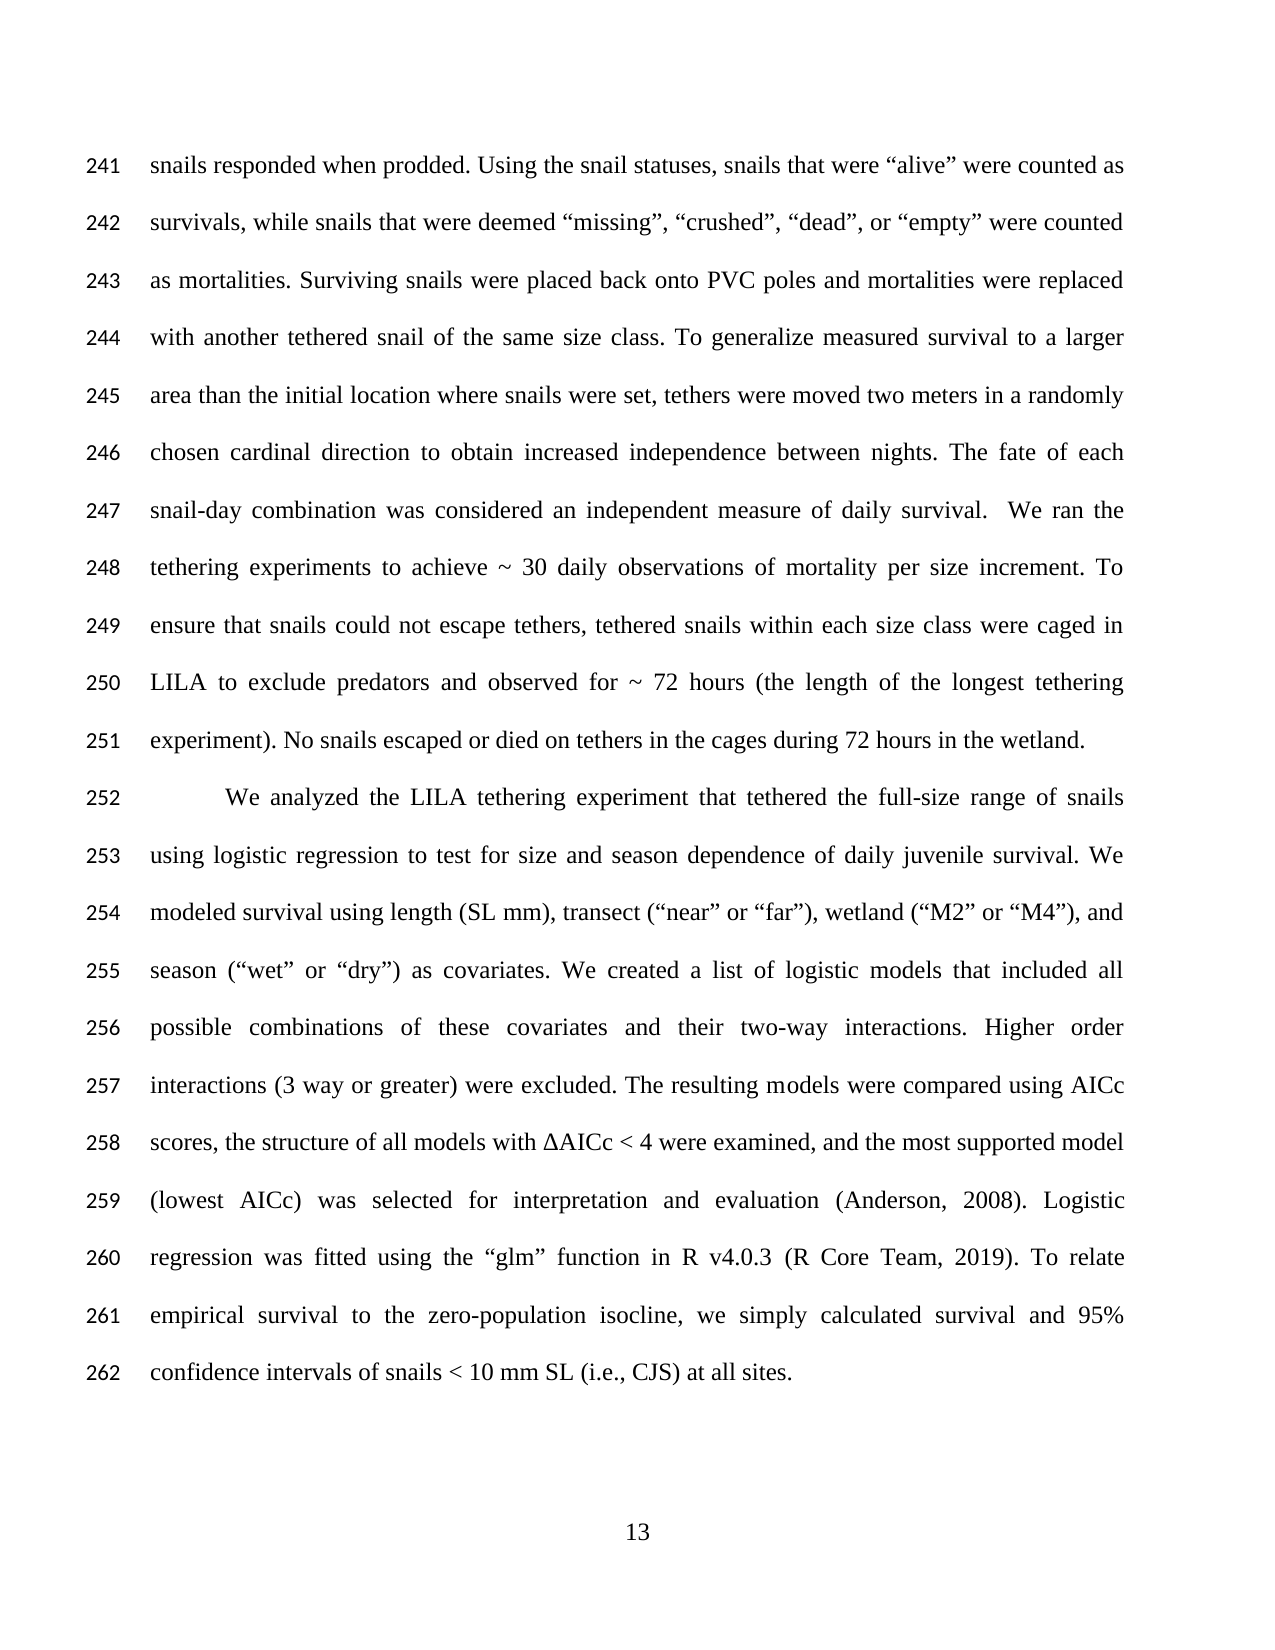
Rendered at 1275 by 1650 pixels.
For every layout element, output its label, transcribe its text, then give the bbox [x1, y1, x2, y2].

text We analyzed the LILA tethering experiment that tethered the full-size range of snails using logistic regression to test for size and season dependence of daily juvenile survival. We modeled survival using length (SL mm), transect (“near” or “far”), wetland (“M2” or “M4”), and season (“wet” or “dry”) as covariates. We created a list of logistic models that included all possible combinations of these covariates and their two-way interactions. Higher order interactions (3 way or greater) were excluded. The resulting models were compared using AICc scores, the structure of all models with ΔAICc < 4 were examined, and the most supported model (lowest AICc) was selected for interpretation and evaluation (Anderson, 2008). Logistic regression was fitted using the “glm” function in R v4.0.3 (R Core Team, 2019). To relate empirical survival to the zero-population isocline, we simply calculated survival and 95% confidence intervals of snails < 10 mm SL (i.e., CJS) at all sites. [150, 782, 1125, 1128]
text We analyzed the LILA tethering experiment that tethered the full-size range of snails using logistic regression to test for size and season dependence of daily juvenile survival. We modeled survival using length (SL mm), transect (“near” or “far”), wetland (“M2” or “M4”), and season (“wet” or “dry”) as covariates. We created a list of logistic models that included all possible combinations of these covariates and their two-way interactions. Higher order interactions (3 way or greater) were excluded. The resulting models were compared using AICc scores, the structure of all models with ΔAICc < 4 were examined, and the most supported model (lowest AICc) was selected for interpretation and evaluation (Anderson, 2008). Logistic regression was fitted using the “glm” function in R v4.0.3 (R Core Team, 2019). To relate empirical survival to the zero-population isocline, we simply calculated survival and 95% confidence intervals of snails < 10 mm SL (i.e., CJS) at all sites. [150, 1156, 1125, 1386]
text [150, 150, 1125, 754]
